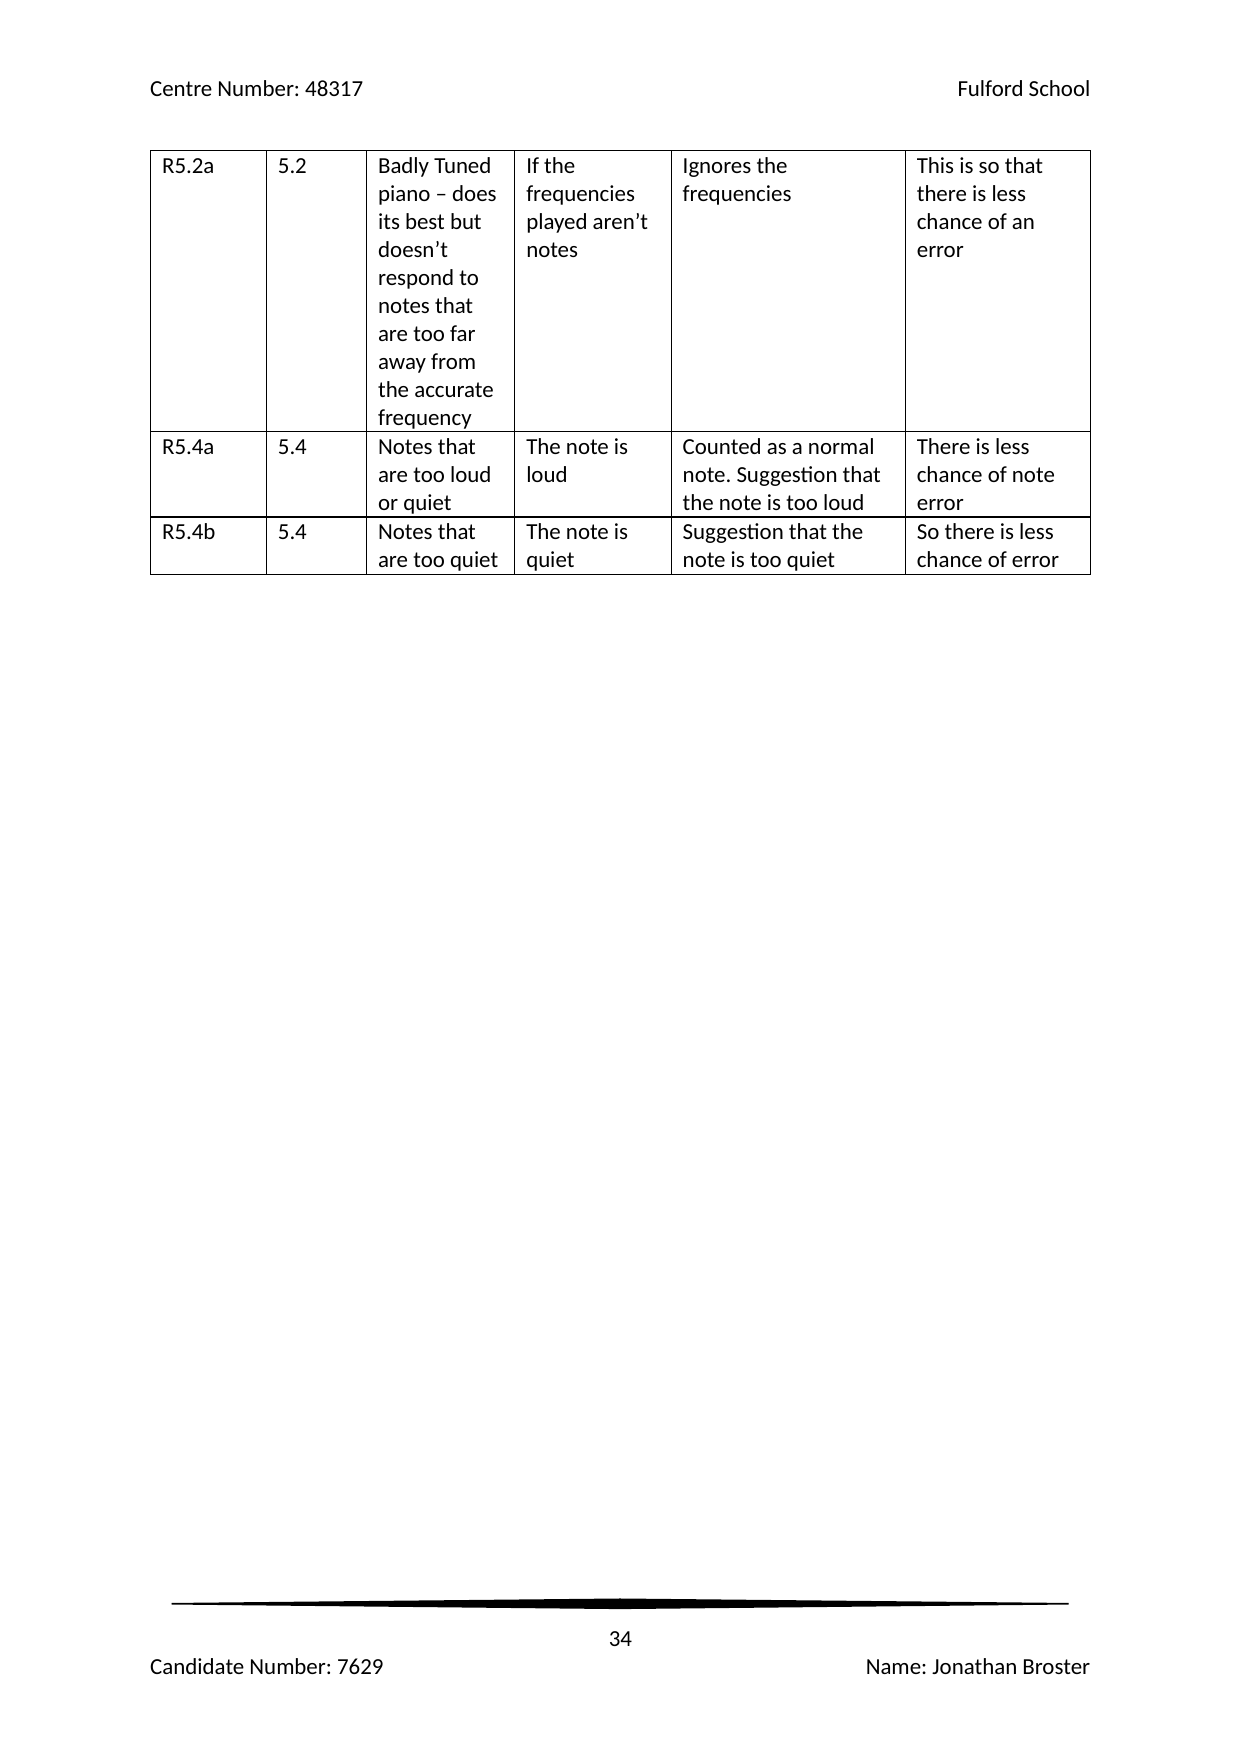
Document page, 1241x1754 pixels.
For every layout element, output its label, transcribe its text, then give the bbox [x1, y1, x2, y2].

table_cell R5.2a [151, 151, 266, 431]
table_cell So there is less chance of error [906, 518, 1090, 573]
table_cell 5.2 [267, 151, 366, 431]
table_cell Ignores the frequencies [672, 151, 905, 431]
table_cell Notes that are too quiet [367, 518, 514, 573]
table_cell The note is quiet [515, 518, 671, 573]
table_cell 5.4 [267, 432, 366, 516]
table_cell This is so that there is less chance of an error [906, 151, 1090, 431]
table_cell If the frequencies played aren’t notes [515, 151, 671, 431]
table_cell Counted as a normal note. Suggestion that the note is too loud [672, 432, 905, 516]
table_cell Badly Tuned piano – does its best but doesn’t respond to notes that are too far away from the accurate frequency [367, 151, 514, 431]
table_cell 5.4 [267, 518, 366, 573]
table_cell Suggestion that the note is too quiet [672, 518, 905, 573]
table_cell Notes that are too loud or quiet [367, 432, 514, 516]
table_cell R5.4a [151, 432, 266, 516]
table_cell The note is loud [515, 432, 671, 516]
table_cell R5.4b [151, 518, 266, 573]
table_cell There is less chance of note error [906, 432, 1090, 516]
